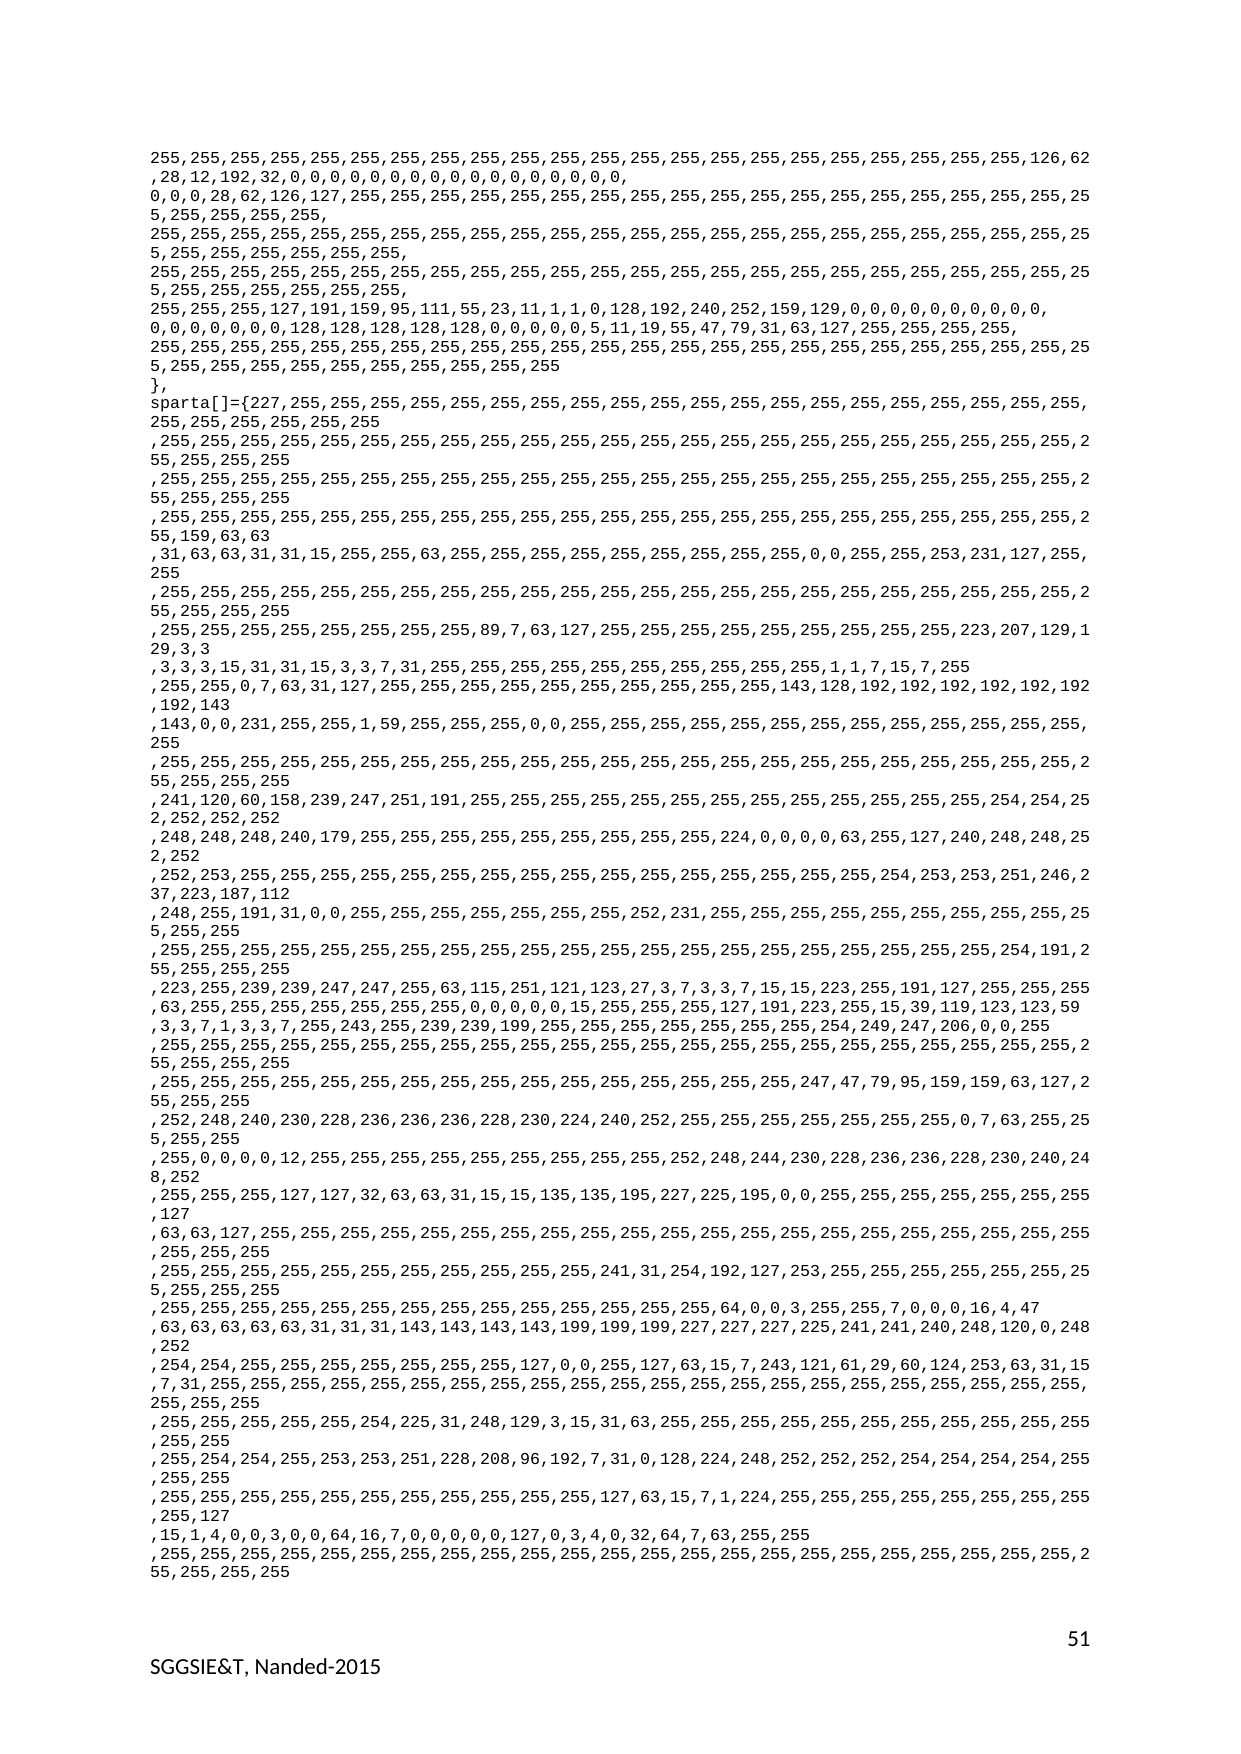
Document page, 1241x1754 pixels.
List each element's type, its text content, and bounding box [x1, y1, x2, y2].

text 255,255,255,255,255,255,255,255,255,255,255,255,255,255,255,255,255,255,255,255,255,255,255,255,255,255,255,255,255,255, [150, 225, 1090, 263]
text ,63,255,255,255,255,255,255,255,0,0,0,0,0,15,255,255,255,127,191,223,255,15,39,119,123,123,59 [150, 998, 1090, 1017]
text ,241,120,60,158,239,247,251,191,255,255,255,255,255,255,255,255,255,255,255,255,255,254,254,252,252,252,252 [150, 791, 1090, 829]
text ,255,255,255,255,255,255,255,255,255,255,255,255,255,255,255,255,255,255,255,255,255,255,255,255,255,255,255 [150, 1036, 1090, 1074]
text ,255,255,255,255,255,255,255,255,255,255,255,255,255,255,255,255,247,47,79,95,159,159,63,127,255,255,255 [150, 1074, 1090, 1112]
text ,7,31,255,255,255,255,255,255,255,255,255,255,255,255,255,255,255,255,255,255,255,255,255,255,255,255,255 [150, 1376, 1090, 1413]
text ,255,255,255,127,127,32,63,63,31,15,15,135,135,195,227,225,195,0,0,255,255,255,255,255,255,255,127 [150, 1187, 1090, 1225]
text ,63,63,63,63,63,31,31,31,143,143,143,143,199,199,199,227,227,227,225,241,241,240,248,120,0,248,252 [150, 1319, 1090, 1357]
text ,223,255,239,239,247,247,255,63,115,251,121,123,27,3,7,3,3,7,15,15,223,255,191,127,255,255,255 [150, 979, 1090, 998]
text ,15,1,4,0,0,3,0,0,64,16,7,0,0,0,0,0,127,0,3,4,0,32,64,7,63,255,255 [150, 1526, 1090, 1545]
text ,3,3,3,15,31,31,15,3,3,7,31,255,255,255,255,255,255,255,255,255,255,1,1,7,15,7,255 [150, 659, 1090, 678]
text ,255,255,255,255,255,254,225,31,248,129,3,15,31,63,255,255,255,255,255,255,255,255,255,255,255,255,255 [150, 1413, 1090, 1451]
text 255,255,255,127,191,159,95,111,55,23,11,1,1,0,128,192,240,252,159,129,0,0,0,0,0,0,0,0,0,0, [150, 301, 1090, 320]
text ,248,248,248,240,179,255,255,255,255,255,255,255,255,255,224,0,0,0,0,63,255,127,240,248,248,252,252 [150, 829, 1090, 866]
text ,255,255,255,255,255,255,255,255,255,255,255,255,255,255,255,255,255,255,255,255,255,254,191,255,255,255,255 [150, 942, 1090, 979]
text ,255,255,255,255,255,255,255,255,255,255,255,255,255,255,255,255,255,255,255,255,255,255,255,255,255,255,255 [150, 584, 1090, 621]
text ,255,254,254,255,253,253,251,228,208,96,192,7,31,0,128,224,248,252,252,252,254,254,254,254,255,255,255 [150, 1451, 1090, 1489]
text 255,255,255,255,255,255,255,255,255,255,255,255,255,255,255,255,255,255,255,255,255,255,126,62,28,12,192,32,0,0,0,0,0,0,0,0,0,0,0,0,0,0,0,0,0, [150, 150, 1090, 188]
text ,255,255,0,7,63,31,127,255,255,255,255,255,255,255,255,255,255,143,128,192,192,192,192,192,192,192,143 [150, 678, 1090, 716]
text 0,0,0,0,0,0,0,128,128,128,128,128,0,0,0,0,0,5,11,19,55,47,79,31,63,127,255,255,255,255, [150, 320, 1090, 338]
text ,248,255,191,31,0,0,255,255,255,255,255,255,255,252,231,255,255,255,255,255,255,255,255,255,255,255,255 [150, 904, 1090, 942]
text ,252,248,240,230,228,236,236,236,228,230,224,240,252,255,255,255,255,255,255,255,0,7,63,255,255,255,255 [150, 1112, 1090, 1149]
text ,255,255,255,255,255,255,255,255,255,255,255,255,255,255,64,0,0,3,255,255,7,0,0,0,16,4,47 [150, 1300, 1090, 1319]
text ,143,0,0,231,255,255,1,59,255,255,255,0,0,255,255,255,255,255,255,255,255,255,255,255,255,255,255 [150, 716, 1090, 753]
text ,255,255,255,255,255,255,255,255,255,255,255,241,31,254,192,127,253,255,255,255,255,255,255,255,255,255,255 [150, 1262, 1090, 1300]
text ,63,63,127,255,255,255,255,255,255,255,255,255,255,255,255,255,255,255,255,255,255,255,255,255,255,255,255 [150, 1225, 1090, 1262]
text ,254,254,255,255,255,255,255,255,255,127,0,0,255,127,63,15,7,243,121,61,29,60,124,253,63,31,15 [150, 1357, 1090, 1376]
text ,255,255,255,255,255,255,255,255,89,7,63,127,255,255,255,255,255,255,255,255,255,223,207,129,129,3,3 [150, 621, 1090, 659]
text ,255,255,255,255,255,255,255,255,255,255,255,255,255,255,255,255,255,255,255,255,255,255,255,255,255,255,255 [150, 471, 1090, 508]
text 0,0,0,28,62,126,127,255,255,255,255,255,255,255,255,255,255,255,255,255,255,255,255,255,255,255,255,255,255,255, [150, 188, 1090, 225]
text ,255,0,0,0,0,12,255,255,255,255,255,255,255,255,255,252,248,244,230,228,236,236,228,230,240,248,252 [150, 1149, 1090, 1187]
text ,255,255,255,255,255,255,255,255,255,255,255,255,255,255,255,255,255,255,255,255,255,255,255,255,255,255,255 [150, 433, 1090, 471]
text ,255,255,255,255,255,255,255,255,255,255,255,255,255,255,255,255,255,255,255,255,255,255,255,255,255,255,255 [150, 753, 1090, 791]
text sparta[]={227,255,255,255,255,255,255,255,255,255,255,255,255,255,255,255,255,255,255,255,255,255,255,255,255,255,255 [150, 395, 1090, 433]
text ,252,253,255,255,255,255,255,255,255,255,255,255,255,255,255,255,255,255,254,253,253,251,246,237,223,187,112 [150, 866, 1090, 904]
text ,31,63,63,31,31,15,255,255,63,255,255,255,255,255,255,255,255,255,0,0,255,255,253,231,127,255,255 [150, 546, 1090, 584]
text 255,255,255,255,255,255,255,255,255,255,255,255,255,255,255,255,255,255,255,255,255,255,255,255,255,255,255,255,255,255, [150, 263, 1090, 301]
text }, [150, 376, 1090, 395]
text ,255,255,255,255,255,255,255,255,255,255,255,255,255,255,255,255,255,255,255,255,255,255,255,255,255,255,255 [150, 1545, 1090, 1583]
text 255,255,255,255,255,255,255,255,255,255,255,255,255,255,255,255,255,255,255,255,255,255,255,255,255,255,255,255,255,255,255,255,255,255 [150, 338, 1090, 376]
text ,255,255,255,255,255,255,255,255,255,255,255,127,63,15,7,1,224,255,255,255,255,255,255,255,255,255,127 [150, 1489, 1090, 1526]
text ,255,255,255,255,255,255,255,255,255,255,255,255,255,255,255,255,255,255,255,255,255,255,255,255,159,63,63 [150, 508, 1090, 546]
text ,3,3,7,1,3,3,7,255,243,255,239,239,199,255,255,255,255,255,255,255,254,249,247,206,0,0,255 [150, 1017, 1090, 1036]
